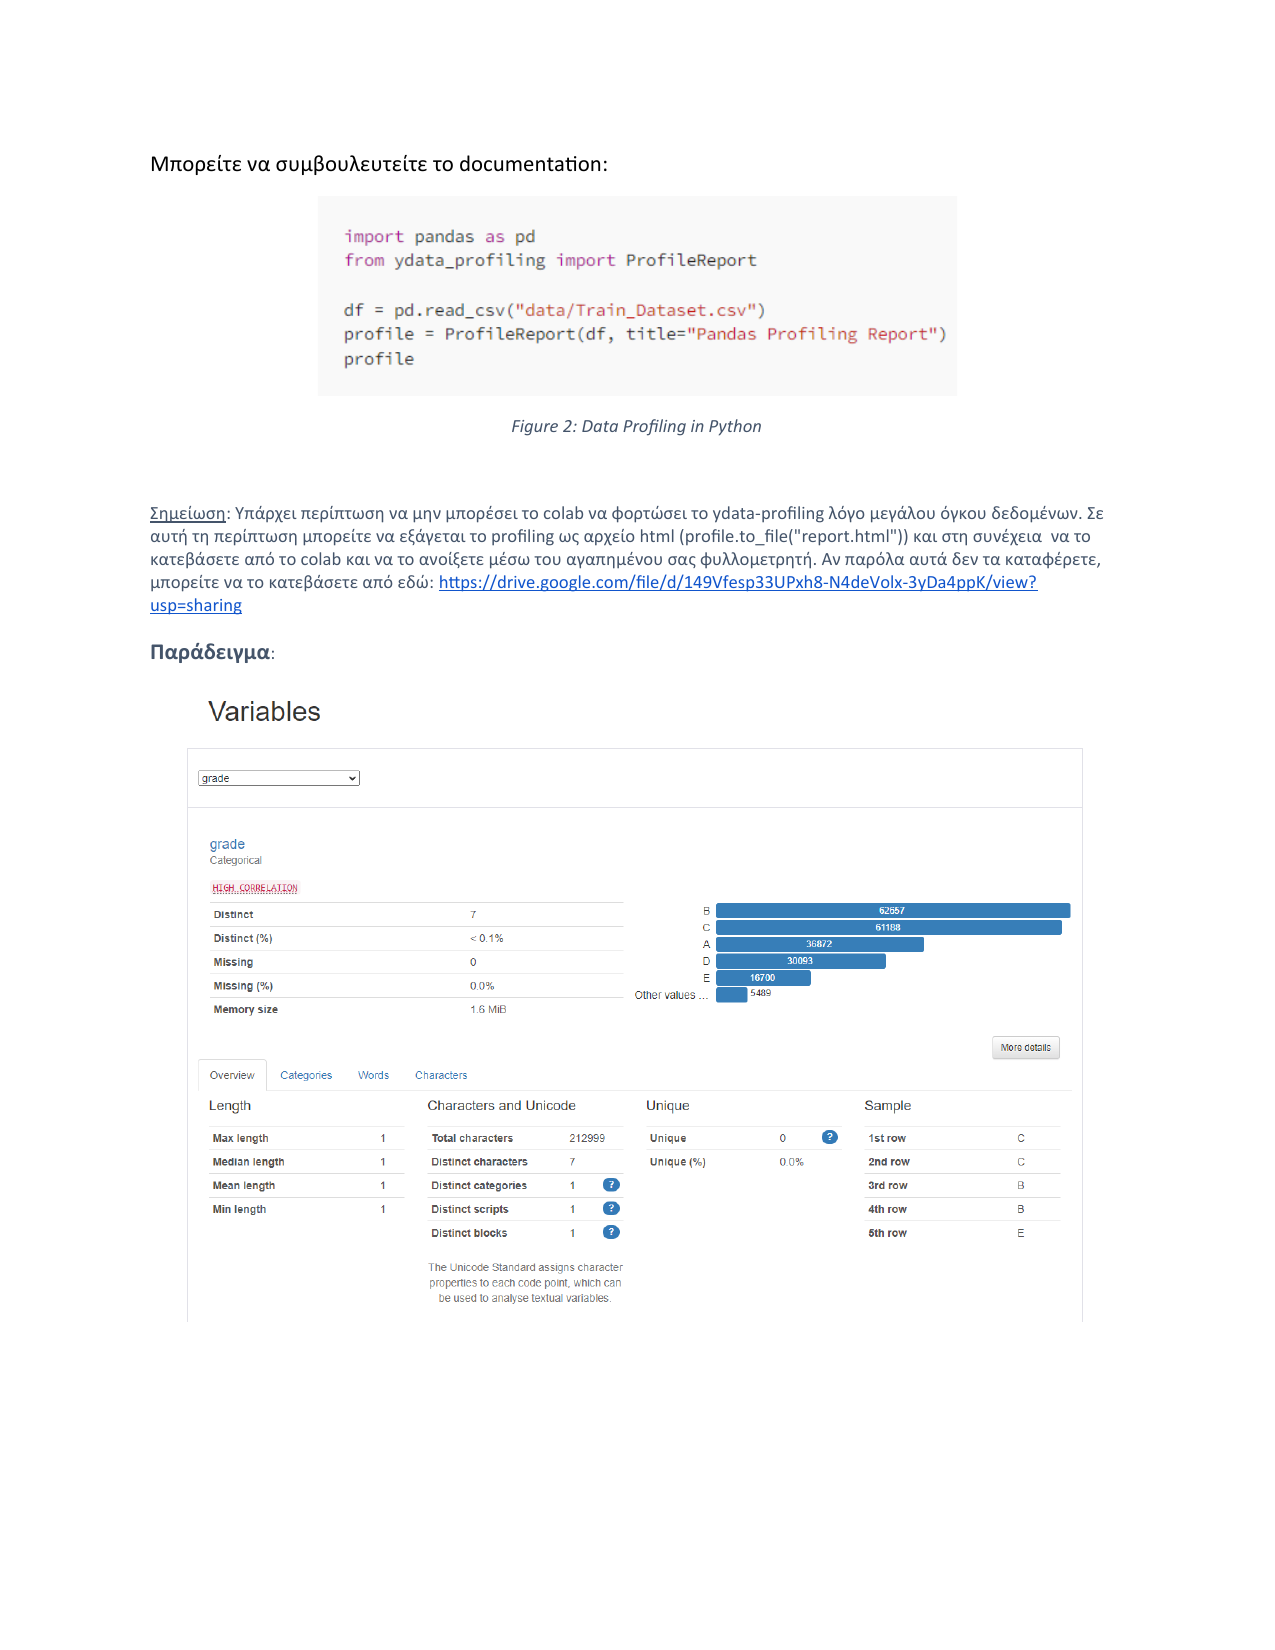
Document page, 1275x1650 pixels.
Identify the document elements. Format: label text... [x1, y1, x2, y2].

text Μπορείτε να συμβουλευτείτε το documentation: [150, 150, 1125, 178]
picture [317, 196, 958, 396]
text Παράδειγμα: [150, 637, 1125, 665]
text Figure 2: Data Profiling in Python [150, 414, 1125, 437]
text Σημείωση: Υπάρχει περίπτωση να μην μπορέσει το colab να φορτώσει το ydata-profiling λόγο μεγάλου όγκου δεδομένων. Σε αυτή τη περίπτωση μπορείτε να εξάγεται το profiling ως αρχείο html (profile.to_file("report.html")) και στη συνέχεια να το κατεβάσετε από το colab και να το ανοίξετε μέσω του αγαπημένου σας φυλλομετρητή. Αν παρόλα αυτά δεν τα καταφέρετε, μπορείτε να το κατεβάσετε από εδώ: https://drive.google.com/file/d/149Vfesp33UPxh8-N4deVolx-3yDa4ppK/view?usp=sharing [150, 502, 1125, 616]
picture [150, 686, 1125, 1322]
